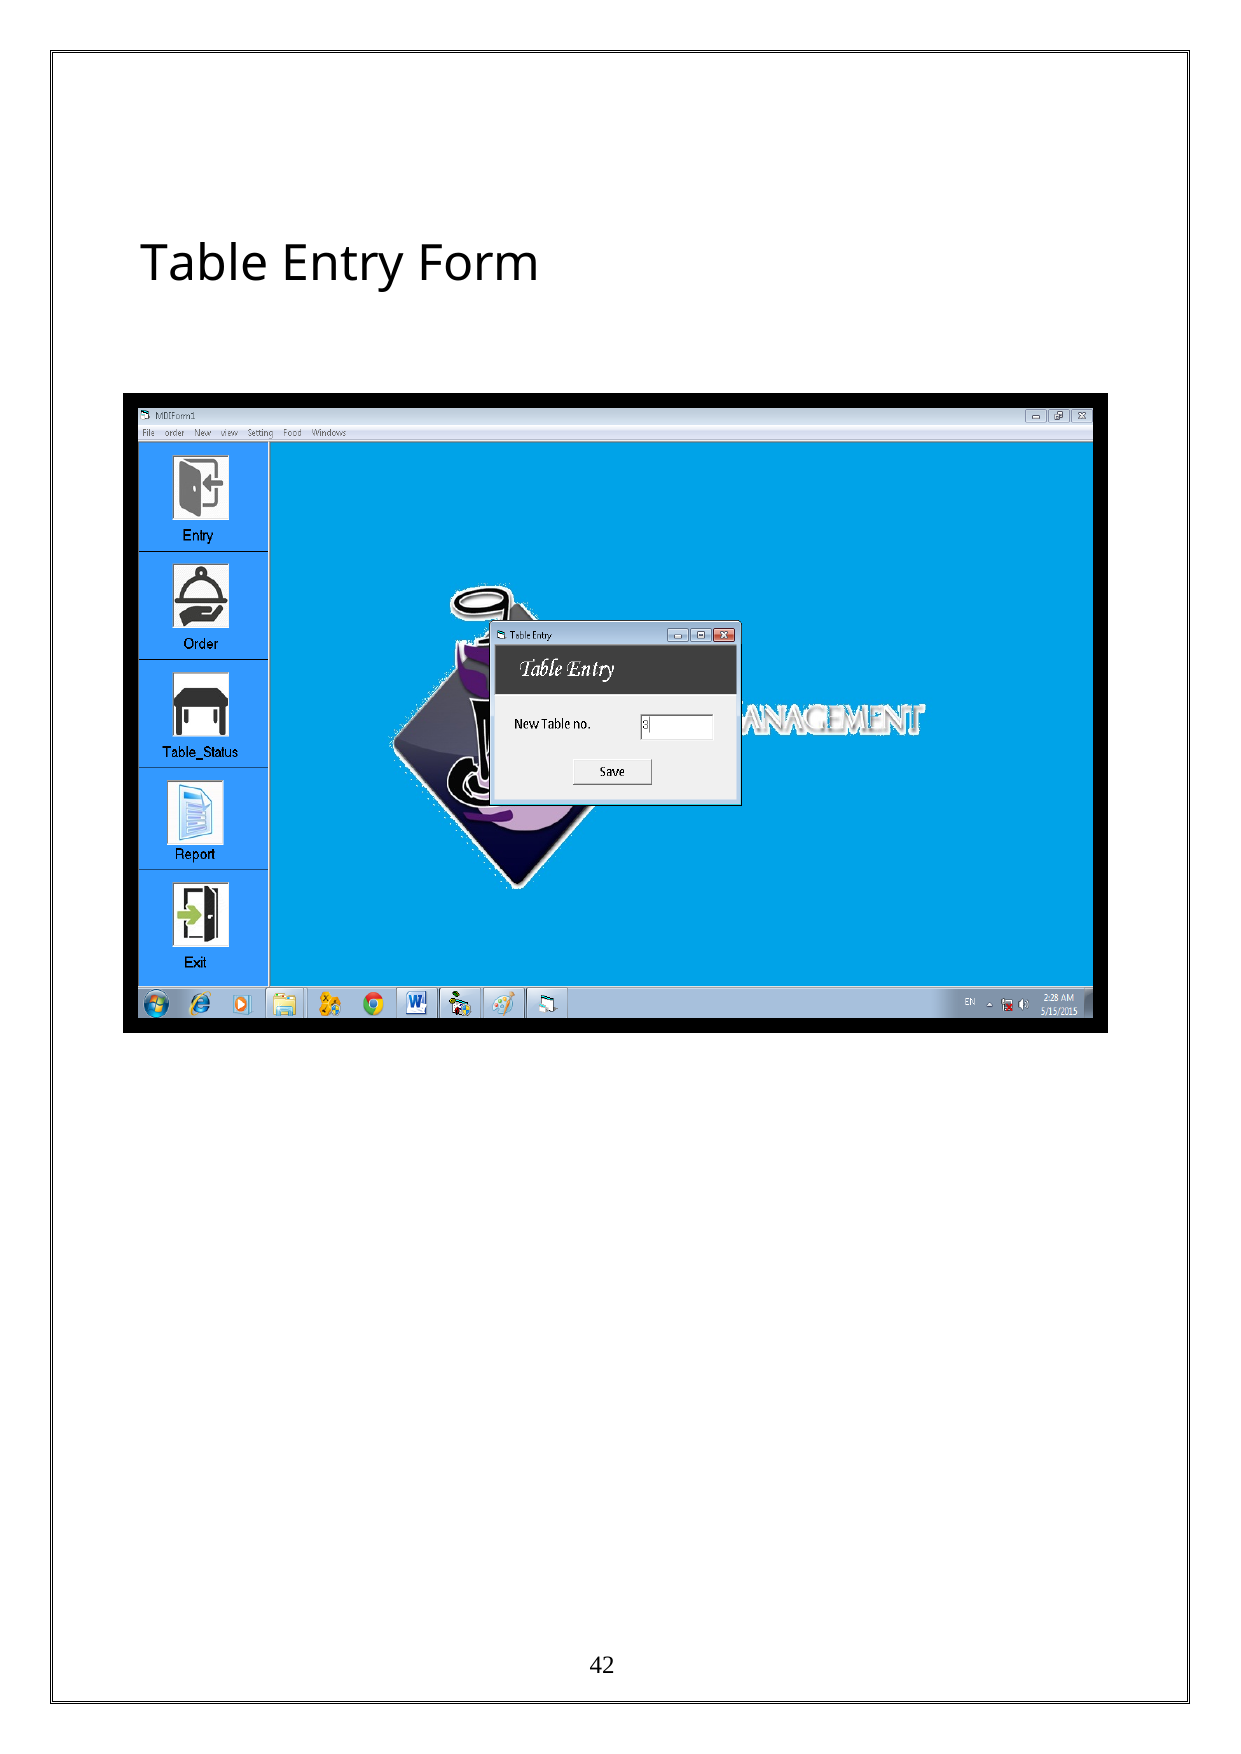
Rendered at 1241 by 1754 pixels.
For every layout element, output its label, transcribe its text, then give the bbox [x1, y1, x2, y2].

picture [391, 585, 925, 888]
picture [138, 408, 1093, 1018]
text Table Entry Form [141, 227, 1063, 295]
